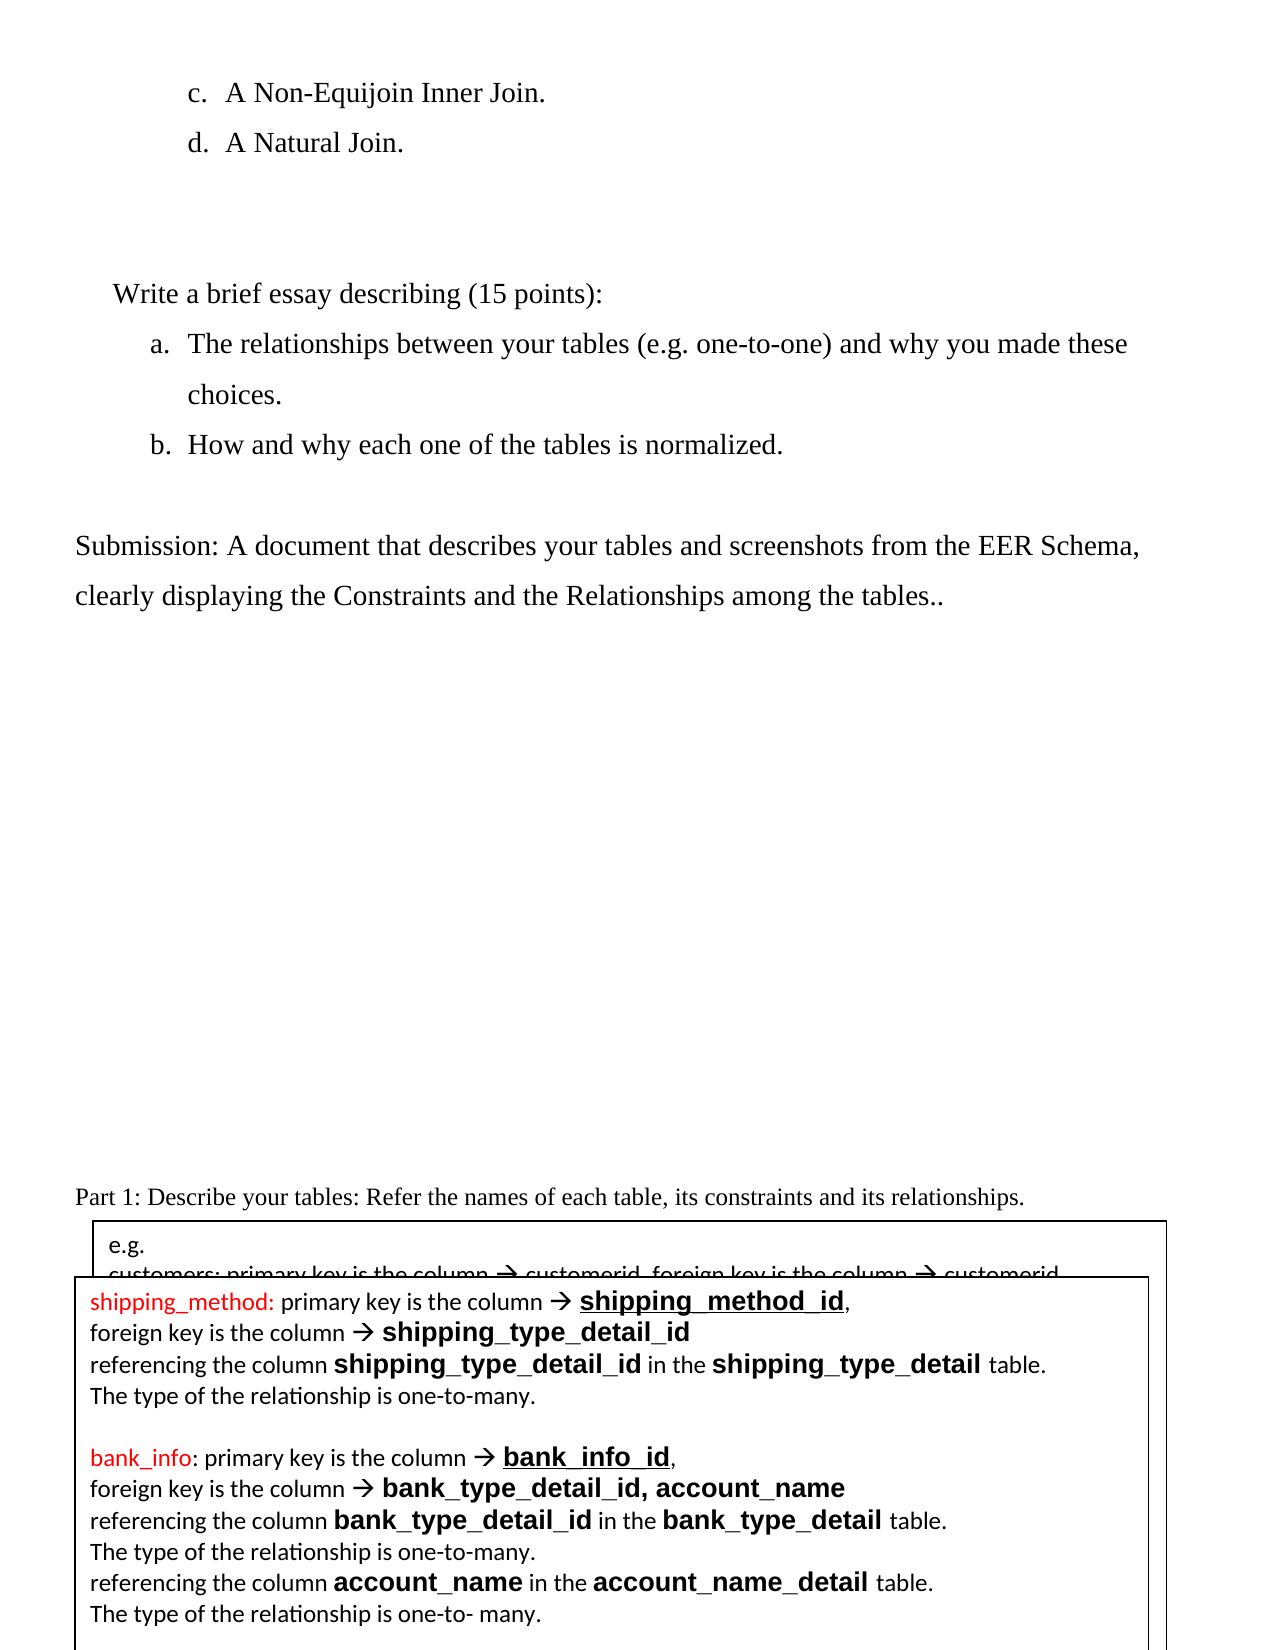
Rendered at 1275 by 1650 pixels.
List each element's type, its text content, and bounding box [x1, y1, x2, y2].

text Submission: A document that describes your tables and screenshots from the EER Schema, clearly displaying the Constraints and the Relationships among the tables.. [75, 528, 1200, 612]
list A Natural Join. [187, 125, 1200, 159]
list The relationships between your tables (e.g. one-to-one) and why you made these choices. [150, 327, 1200, 410]
list How and why each one of the tables is normalized. [150, 427, 1200, 461]
text Write a brief essay describing (15 points): [112, 276, 1200, 310]
text Part 1: Describe your tables: Refer the names of each table, its constraints and its relationships. [75, 1182, 1200, 1211]
list A Non-Equijoin Inner Join. [187, 75, 1200, 108]
